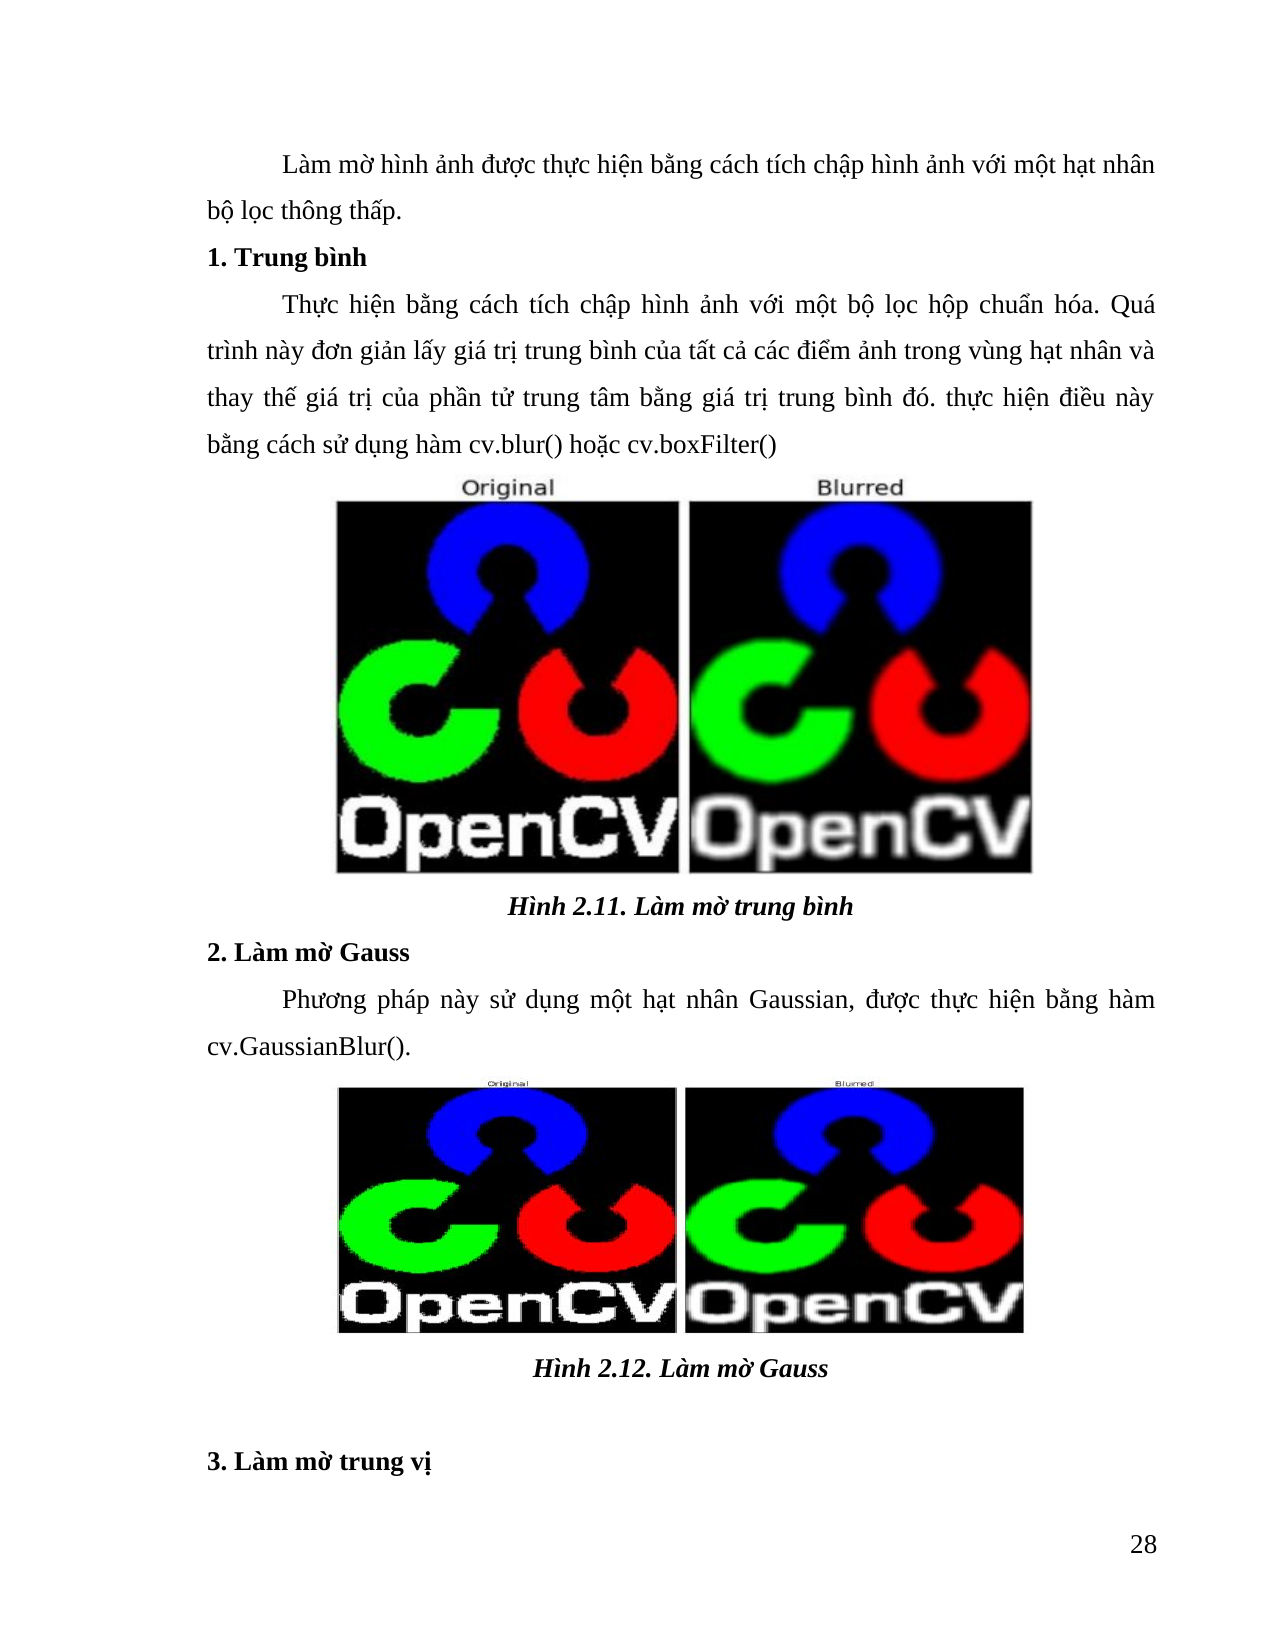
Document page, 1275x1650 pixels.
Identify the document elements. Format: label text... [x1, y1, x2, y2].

text 1. Trung bình [207, 241, 1157, 272]
text Thực hiện bằng cách tích chập hình ảnh với một bộ lọc hộp chuẩn hóa. Quá trình này đơn giản lấy giá trị trung bình của tất cả các điểm ảnh trong vùng hạt nhân và thay thế giá trị của phần tử trung tâm bằng giá trị trung bình đó. thực hiện điều này bằng cách sử dụng hàm cv.blur() hoặc cv.boxFilter() [207, 288, 1157, 459]
text 2. Làm mờ Gauss [207, 937, 1157, 968]
picture [330, 474, 1034, 875]
text 3. Làm mờ trung vị [207, 1445, 1157, 1477]
text Hình 2.11. Làm mờ trung bình [207, 890, 1157, 921]
text Làm mờ hình ảnh được thực hiện bằng cách tích chập hình ảnh với một hạt nhân bộ lọc thông thấp. [207, 148, 1157, 226]
picture [330, 1076, 1034, 1337]
text Hình 2.12. Làm mờ Gauss [207, 1352, 1157, 1383]
text Phương pháp này sử dụng một hạt nhân Gaussian, được thực hiện bằng hàm cv.GaussianBlur(). [207, 983, 1157, 1061]
